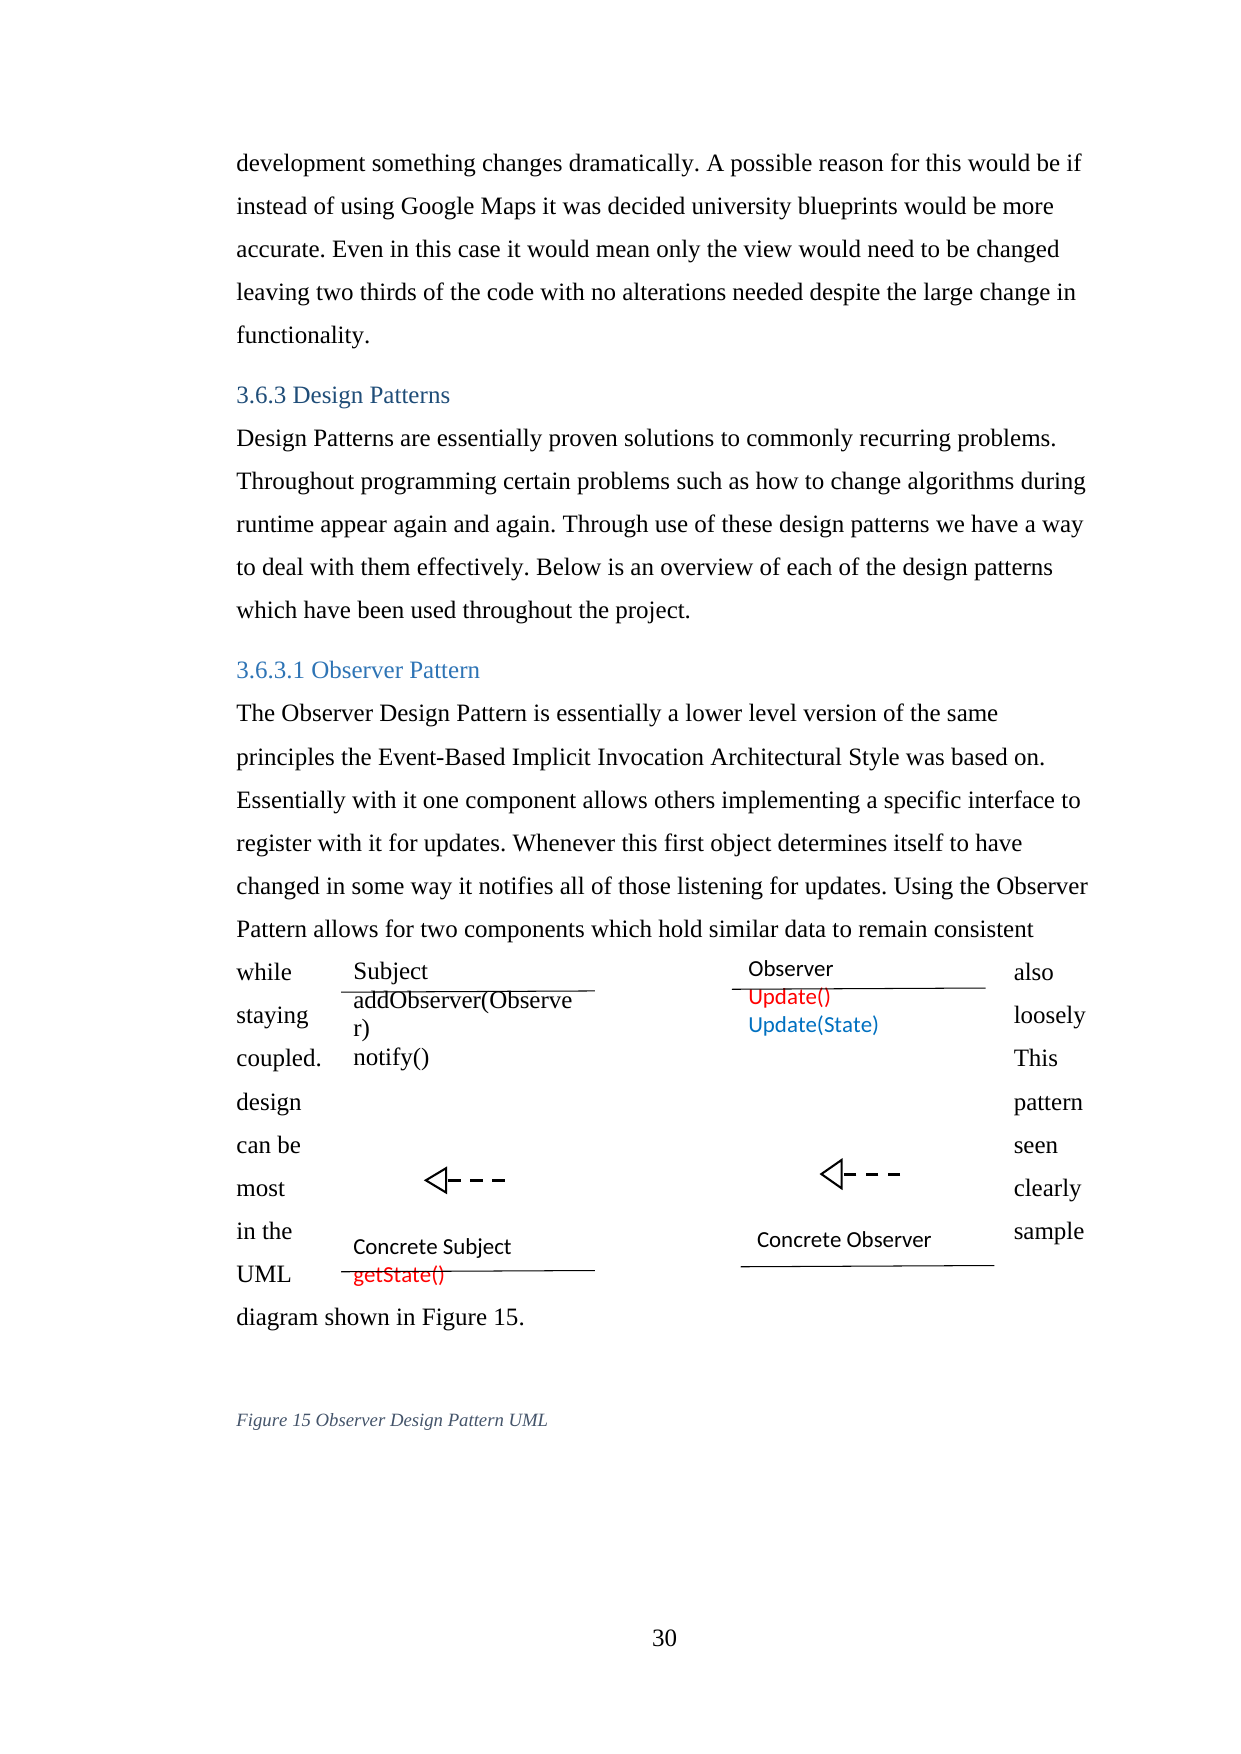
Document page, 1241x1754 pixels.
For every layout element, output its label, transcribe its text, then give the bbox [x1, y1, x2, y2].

subtitle 3.6.3 Design Patterns [236, 380, 1092, 409]
text Design Patterns are essentially proven solutions to commonly recurring problems. Throughout programming certain problems such as how to change algorithms during runtime appear again and again. Through use of these design patterns we have a way to deal with them effectively. Below is an overview of each of the design patterns which have been used throughout the project. [236, 423, 1092, 624]
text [236, 148, 1092, 349]
text The Observer Design Pattern is essentially a lower level version of the same principles the Event-Based Implicit Invocation Architectural Style was based on. Essentially with it one component allows others implementing a specific interface to register with it for updates. Whenever this first object determines itself to have changed in some way it notifies all of those listening for updates. Using the Observer Pattern allows for two components which hold similar data to remain consistent while also staying loosely coupled. This design pattern can be seen most clearly in the sample UML diagram shown in Figure 15. [236, 698, 1092, 1331]
subtitle 3.6.3.1 Observer Pattern [236, 655, 1092, 684]
